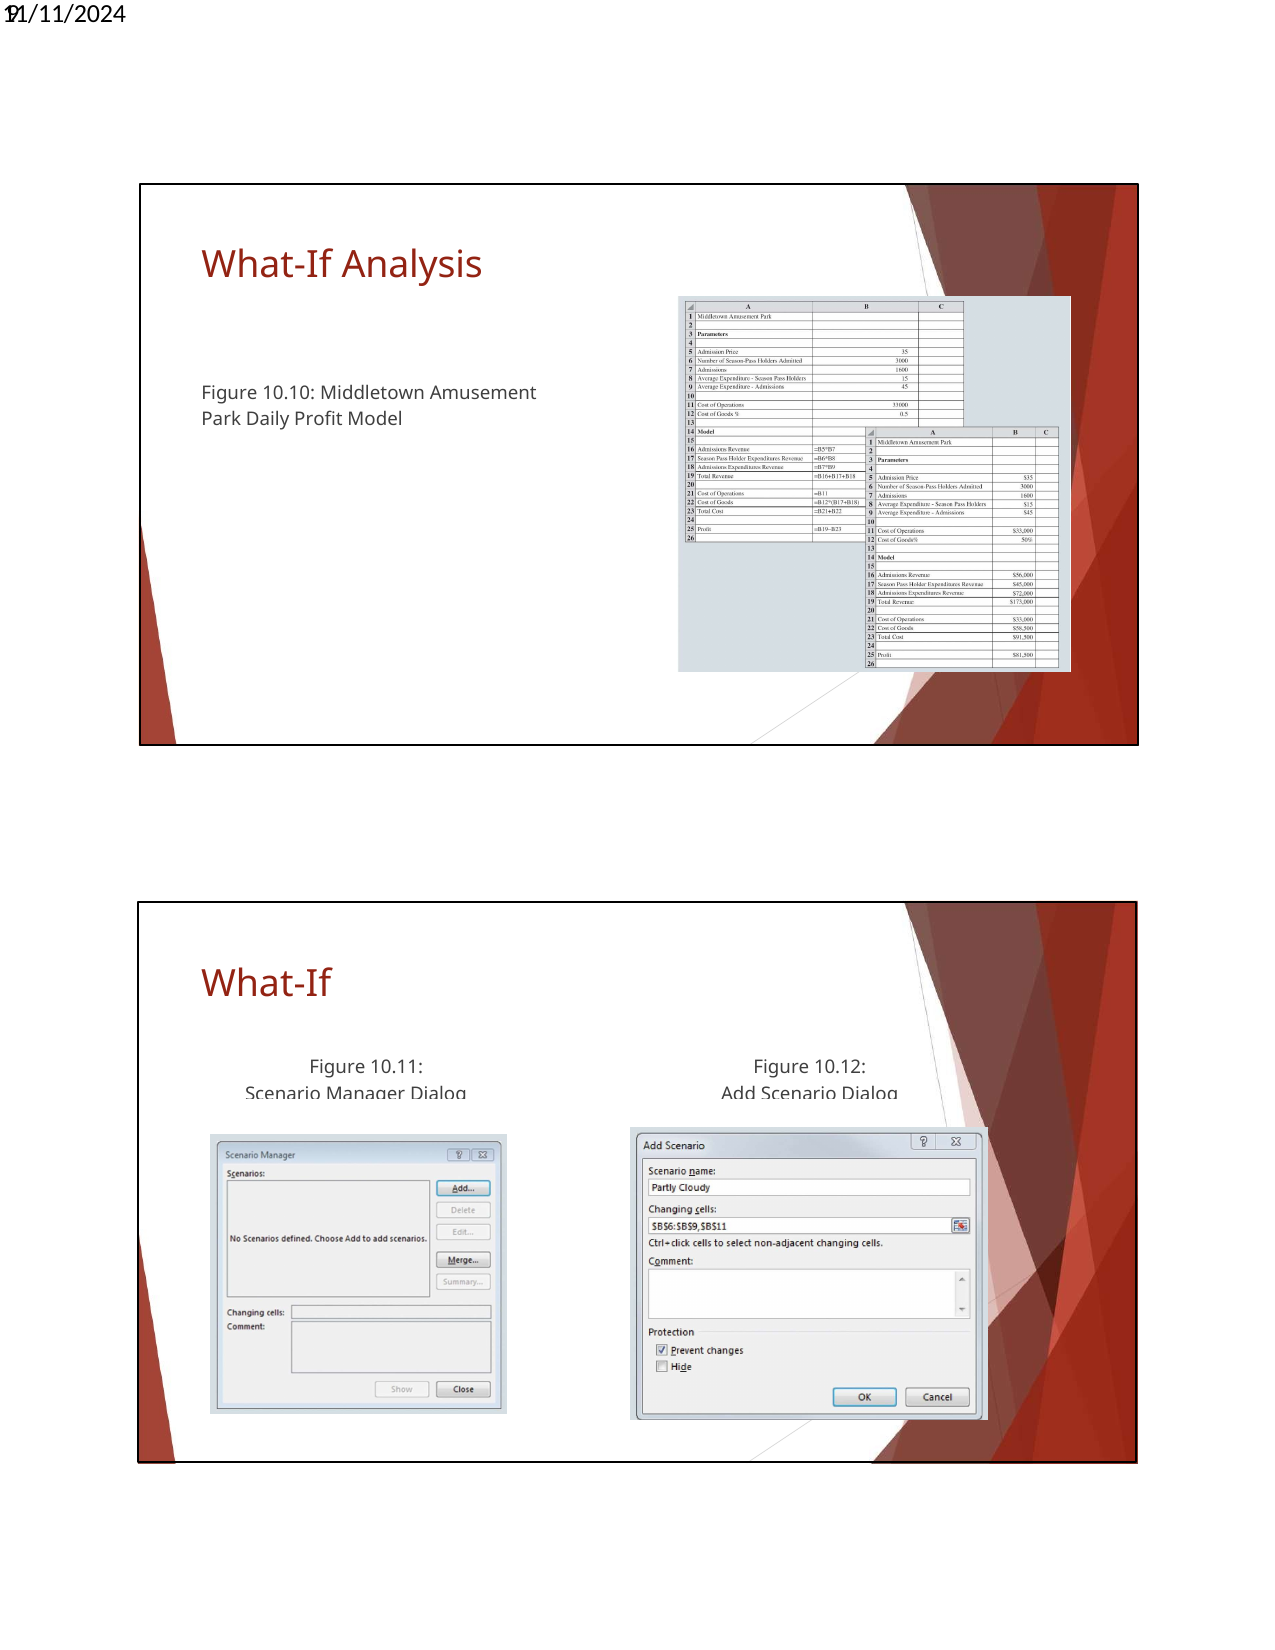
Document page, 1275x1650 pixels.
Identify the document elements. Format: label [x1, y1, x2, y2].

picture [630, 903, 1135, 1461]
picture [141, 511, 177, 744]
picture [139, 1229, 176, 1461]
picture [677, 185, 1137, 744]
picture [869, 900, 1138, 1464]
picture [210, 1134, 507, 1414]
